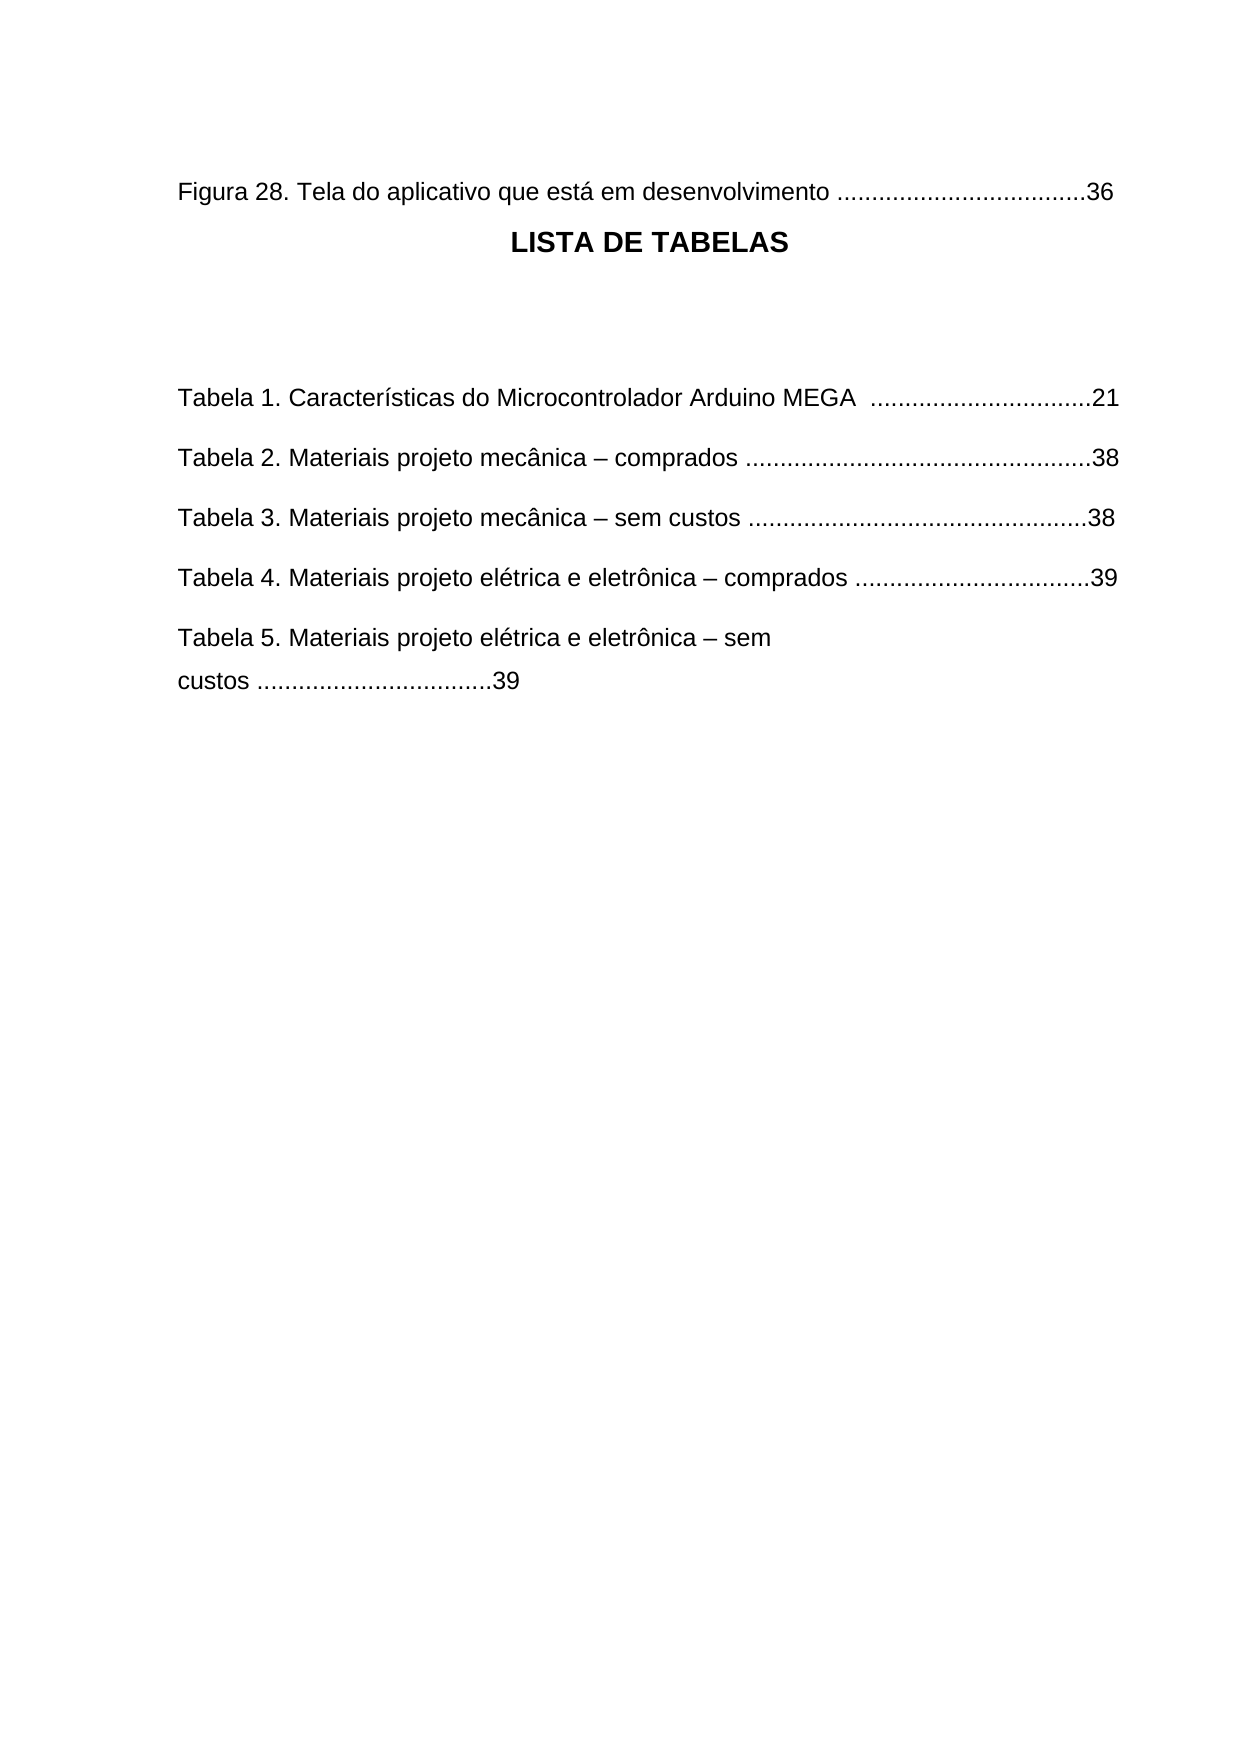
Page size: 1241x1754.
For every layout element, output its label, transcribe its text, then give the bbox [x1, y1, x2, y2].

text Tabela 1. Características do Microcontrolador Arduino MEGA ................................21 [177, 383, 1122, 412]
text LISTA DE TABELAS [177, 225, 1122, 258]
text Tabela 2. Materiais projeto mecânica – comprados ..................................................38 [177, 443, 1122, 472]
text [177, 177, 1122, 206]
text Tabela 3. Materiais projeto mecânica – sem custos .................................................38 [177, 503, 1122, 532]
text Tabela 4. Materiais projeto elétrica e eletrônica – comprados ..................................39 [177, 563, 1122, 591]
text Tabela 5. Materiais projeto elétrica e eletrônica – sem custos ..................................39 [177, 622, 1122, 694]
